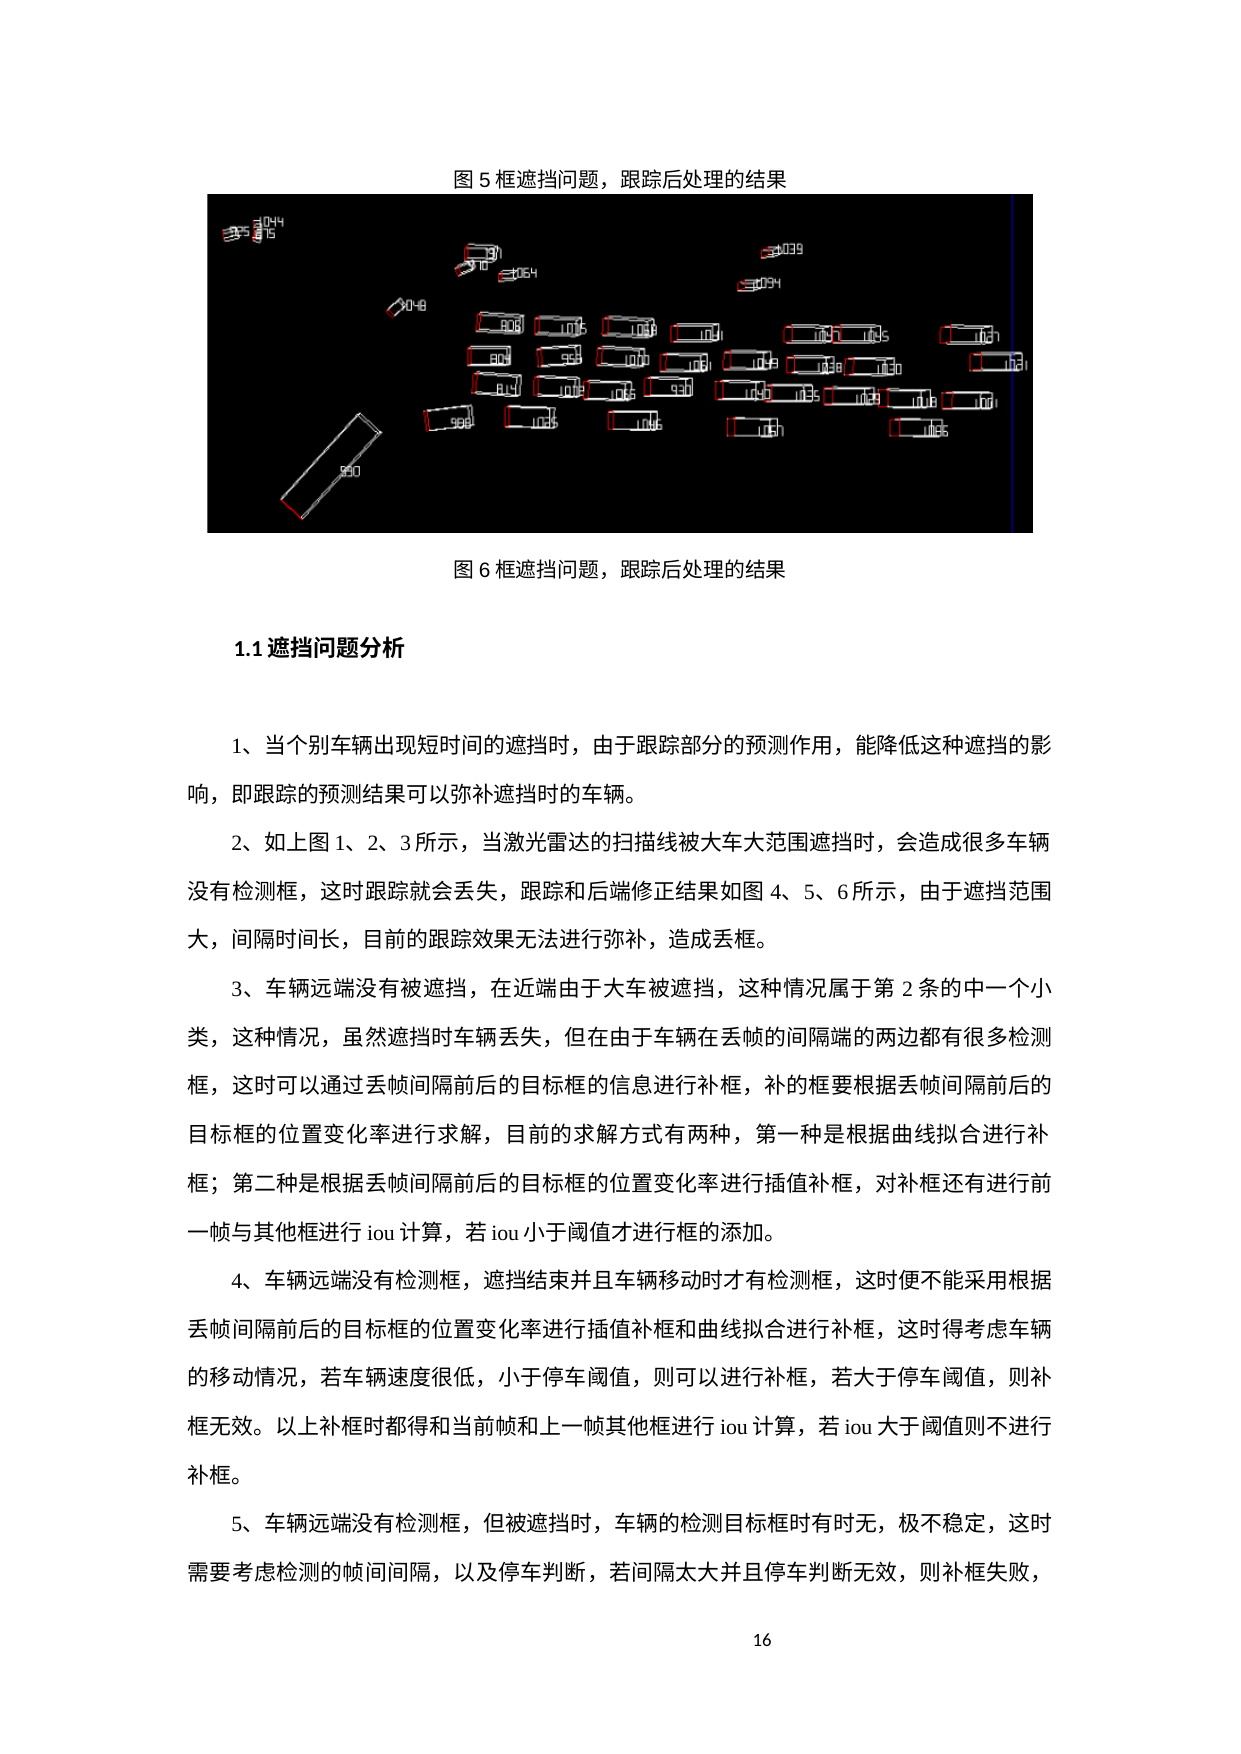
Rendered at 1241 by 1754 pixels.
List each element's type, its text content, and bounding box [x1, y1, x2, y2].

list 1、当个别车辆出现短时间的遮挡时，由于跟踪部分的预测作用，能降低这种遮挡的影响，即跟踪的预测结果可以弥补遮挡时的车辆。 [187, 727, 1053, 809]
picture [207, 194, 1033, 533]
list 3、车辆远端没有被遮挡，在近端由于大车被遮挡，这种情况属于第2条的中一个小类，这种情况，虽然遮挡时车辆丢失，但在由于车辆在丢帧的间隔端的两边都有很多检测框，这时可以通过丢帧间隔前后的目标框的信息进行补框，补的框要根据丢帧间隔前后的目标框的位置变化率进行求解，目前的求解方式有两种，第一种是根据曲线拟合进行补框；第二种是根据丢帧间隔前后的目标框的位置变化率进行插值补框，对补框还有进行前一帧与其他框进行iou计算，若iou小于阈值才进行框的添加。 [187, 970, 1053, 1247]
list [187, 1506, 1053, 1587]
subtitle 1.1遮挡问题分析 [187, 614, 1053, 679]
list 2、如上图1、2、3所示，当激光雷达的扫描线被大车大范围遮挡时，会造成很多车辆没有检测框，这时跟踪就会丢失，跟踪和后端修正结果如图4、5、6所示，由于遮挡范围大，间隔时间长，目前的跟踪效果无法进行弥补，造成丢框。 [187, 824, 1053, 954]
list 4、车辆远端没有检测框，遮挡结束并且车辆移动时才有检测框，这时便不能采用根据丢帧间隔前后的目标框的位置变化率进行插值补框和曲线拟合进行补框，这时得考虑车辆的移动情况，若车辆速度很低，小于停车阈值，则可以进行补框，若大于停车阈值，则补框无效。以上补框时都得和当前帧和上一帧其他框进行iou计算，若iou大于阈值则不进行补框。 [187, 1262, 1053, 1490]
